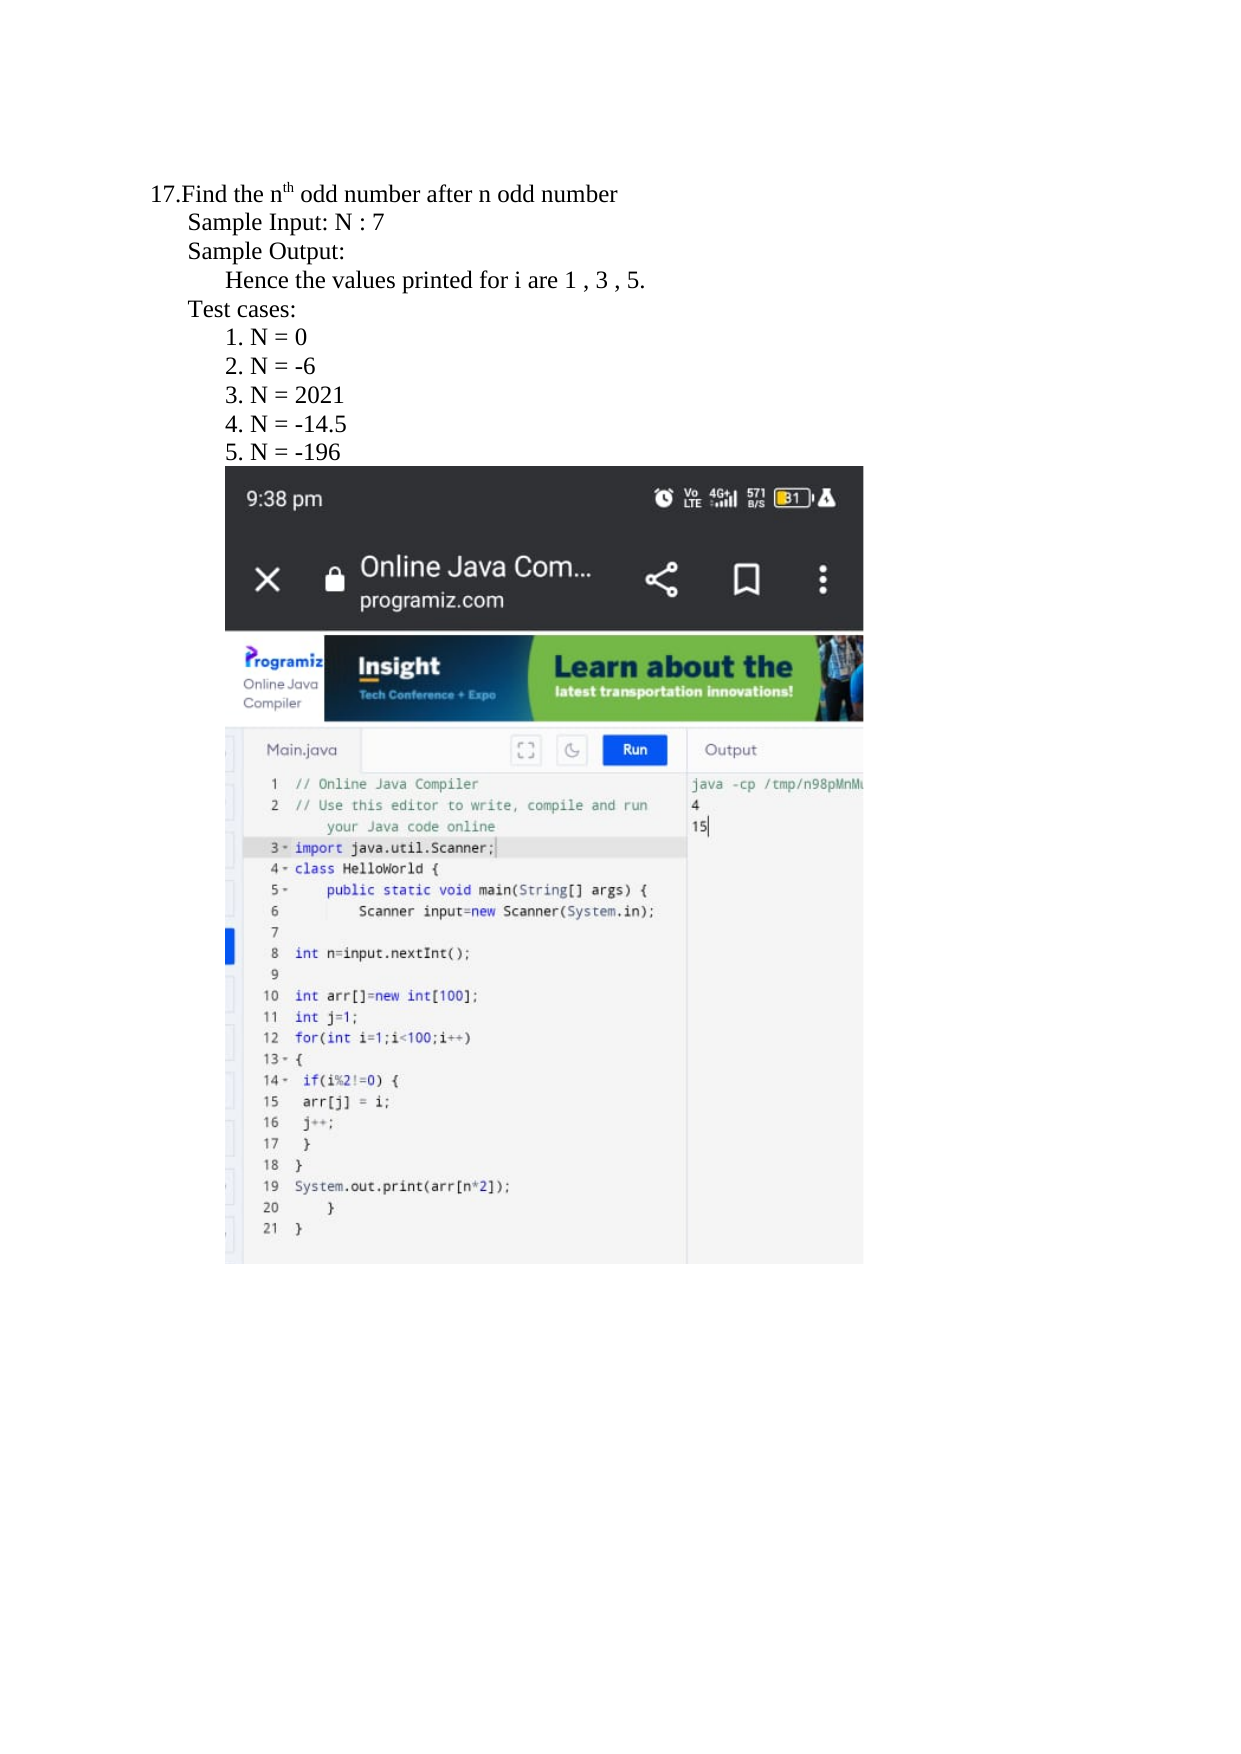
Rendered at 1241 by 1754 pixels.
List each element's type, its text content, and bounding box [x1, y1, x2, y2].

list N = -196 [225, 437, 1090, 466]
list N = 2021 [225, 380, 1090, 409]
text 17.Find the nth odd number after n odd number [150, 179, 1090, 207]
list N = 0 [225, 322, 1090, 351]
list N = -6 [225, 351, 1090, 380]
list Test cases: [187, 294, 1090, 322]
list Hence the values printed for i are 1 , 3 , 5. [187, 265, 1090, 294]
picture [225, 466, 864, 1264]
list N = -14.5 [225, 409, 1090, 437]
list Sample Input: N : 7 [187, 207, 1090, 236]
list Sample Output: [187, 236, 1090, 265]
